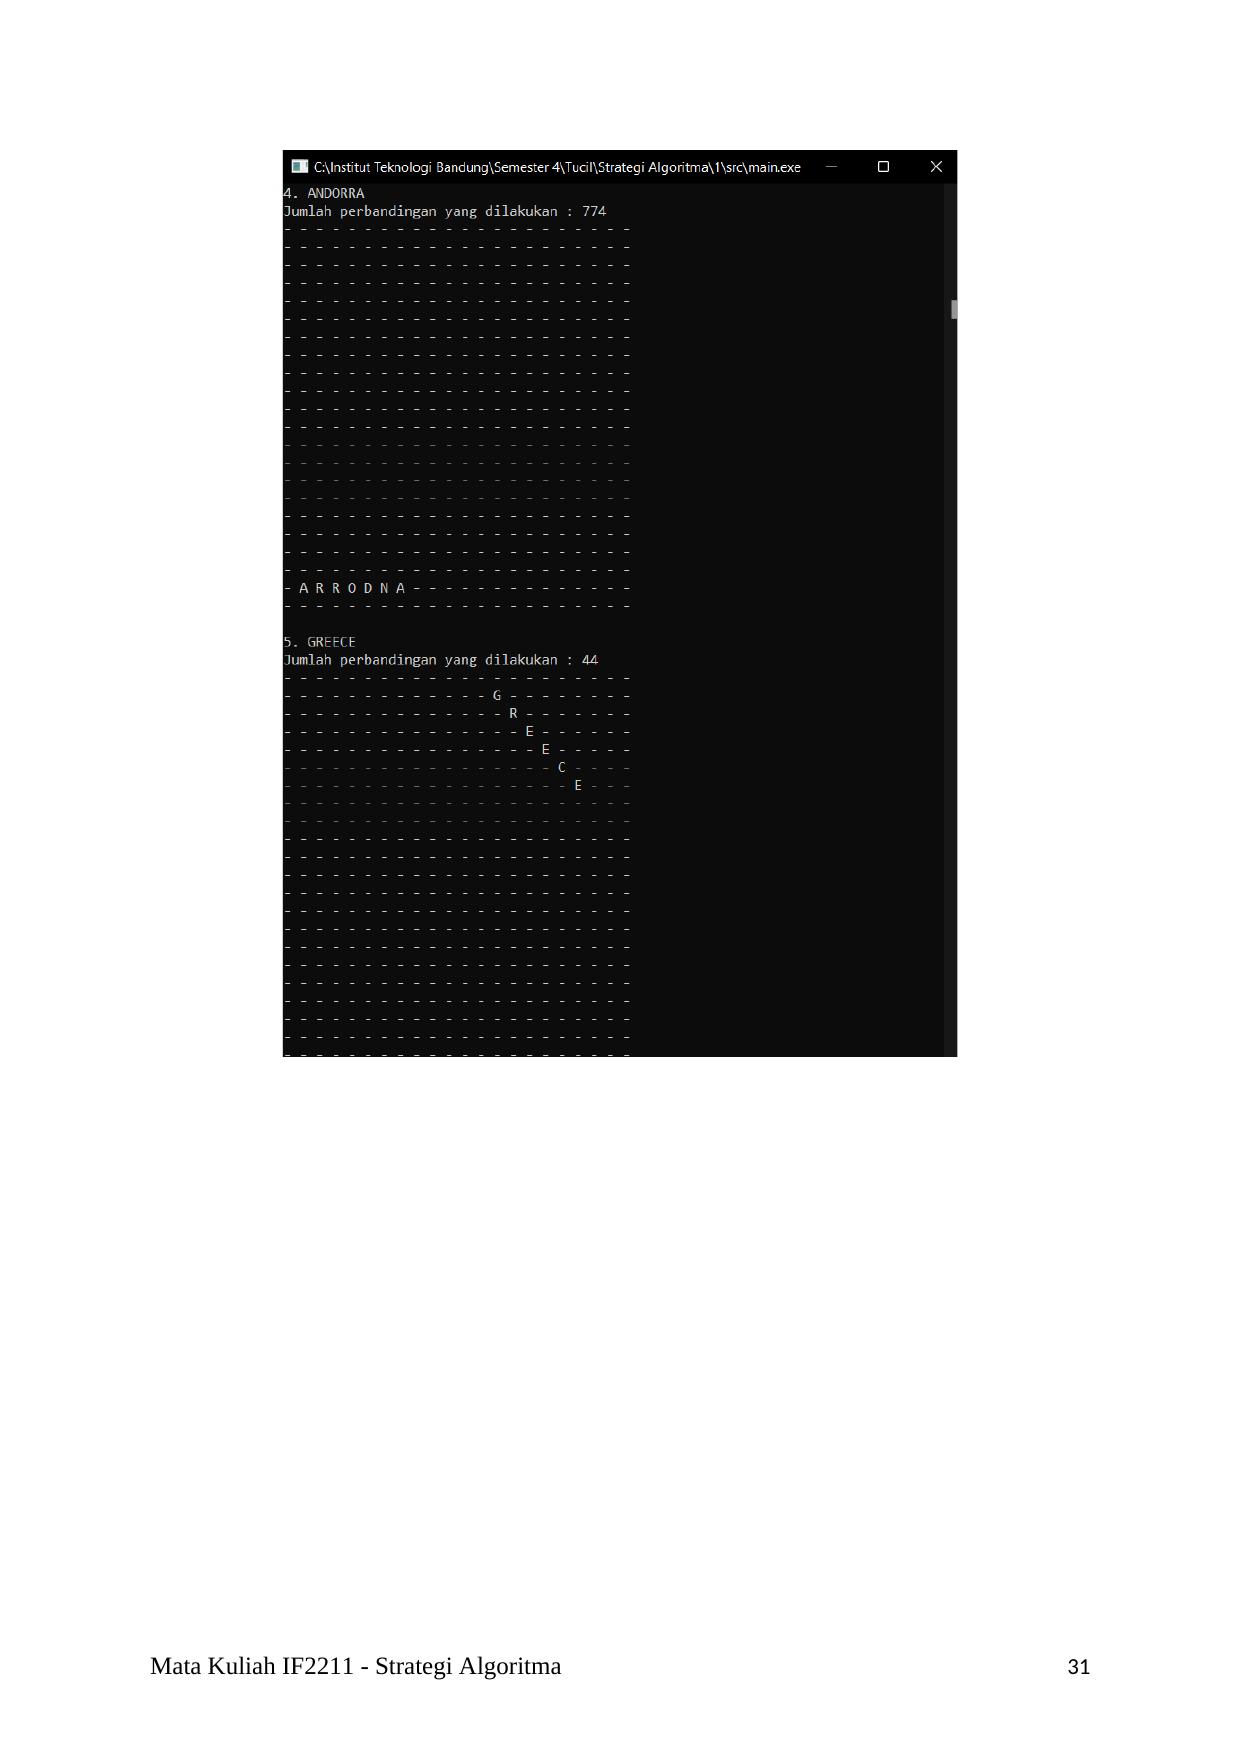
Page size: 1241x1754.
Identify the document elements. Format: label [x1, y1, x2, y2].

picture [282, 150, 958, 1057]
